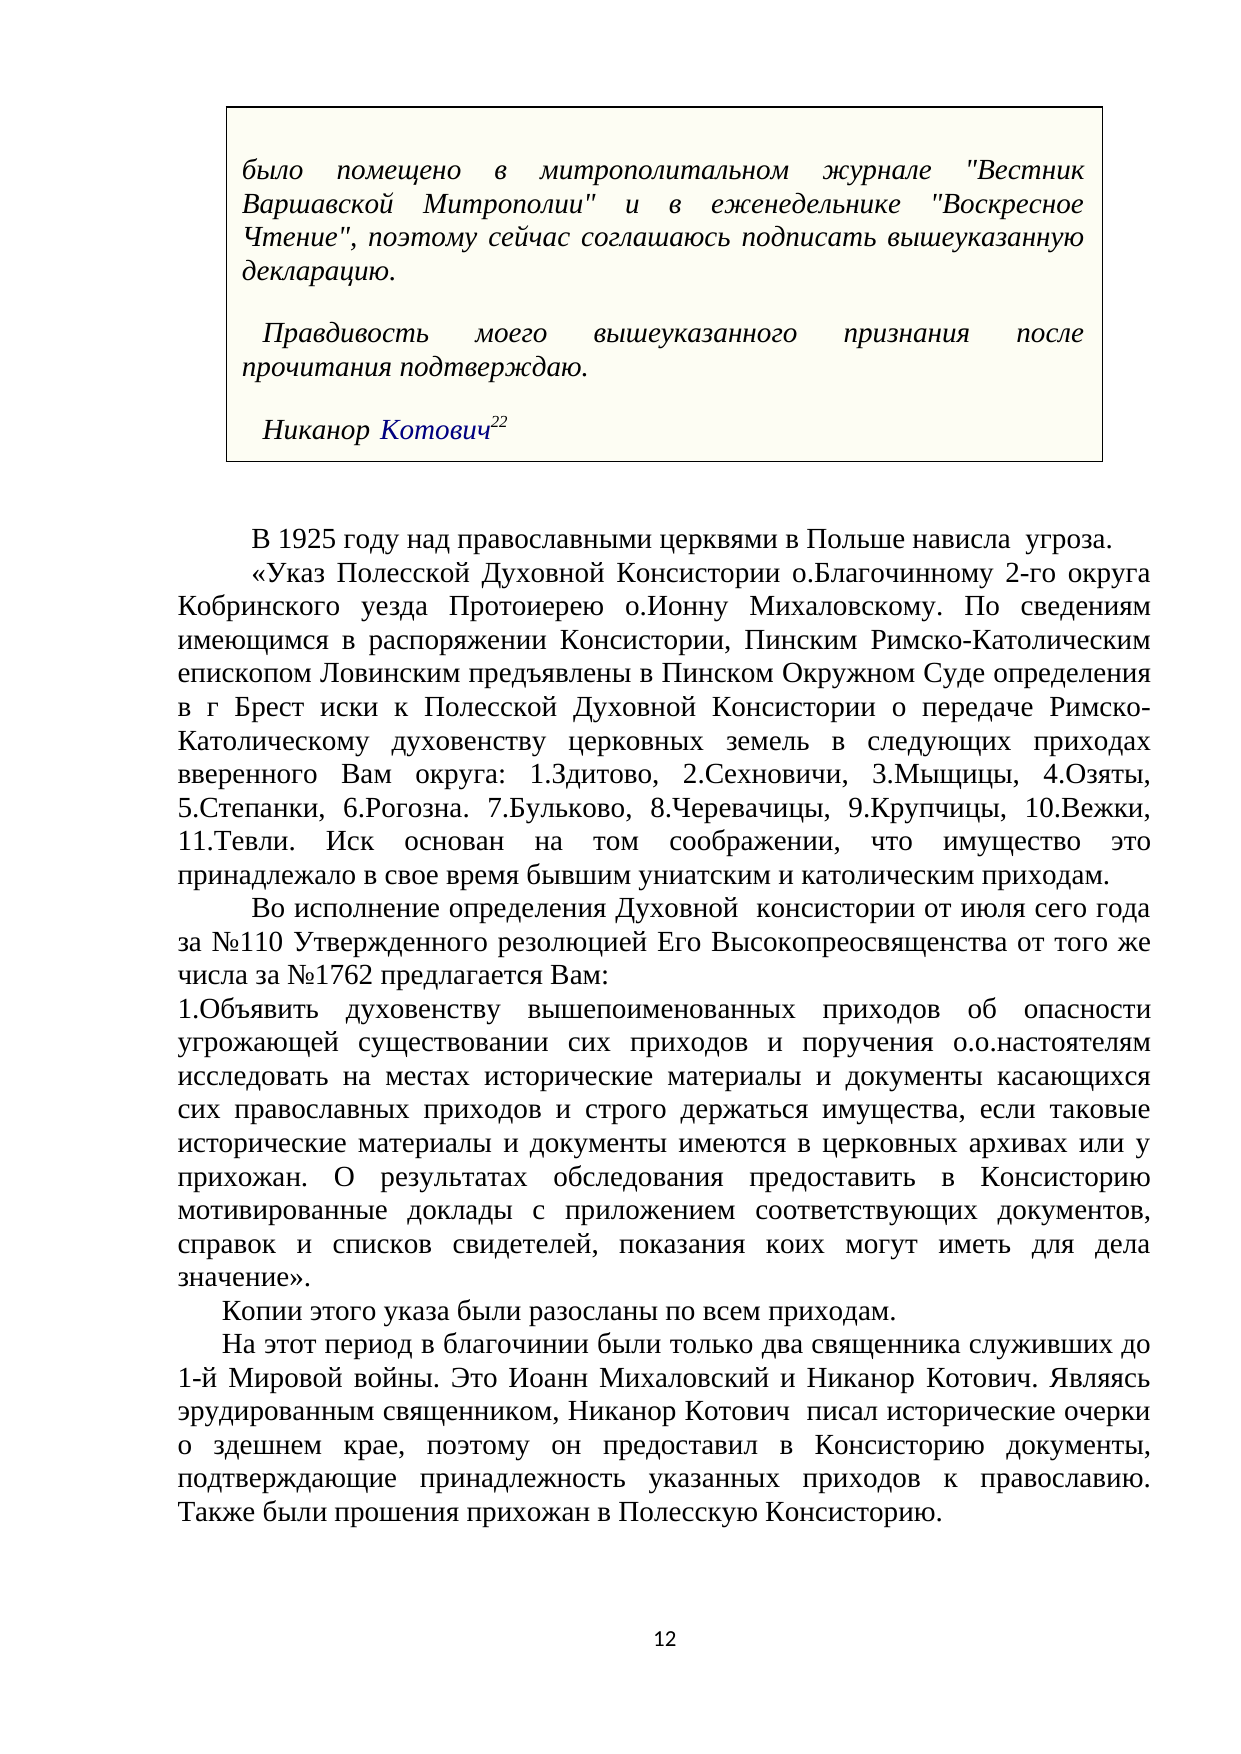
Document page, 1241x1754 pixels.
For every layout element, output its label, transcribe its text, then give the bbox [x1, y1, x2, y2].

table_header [227, 108, 1102, 461]
text 1.Объявить духовенству вышепоименованных приходов об опасности угрожающей существовании сих приходов и поручения о.о.настоятелям исследовать на местах исторические материалы и документы касающихся сих православных приходов и строго держаться имущества, если таковые исторические материалы и документы имеются в церковных архивах или у прихожан. О результатах обследования предоставить в Консисторию мотивированные доклады с приложением соответствующих документов, справок и списков свидетелей, показания коих могут иметь для дела значение». [177, 991, 1152, 1293]
text Копии этого указа были разосланы по всем приходам. [177, 1293, 1152, 1326]
text Во исполнение определения Духовной консистории от июля сего года за №110 Утвержденного резолюцией Его Высокопреосвященства от того же числа за №1762 предлагается Вам: [177, 890, 1152, 991]
text На этот период в благочинии были только два священника служивших до 1-й Мировой войны. Это Иоанн Михаловский и Никанор Котович. Являясь эрудированным священником, Никанор Котович писал исторические очерки о здешнем крае, поэтому он предоставил в Консисторию документы, подтверждающие принадлежность указанных приходов к православию. Также были прошения прихожан в Полесскую Консисторию. [177, 1326, 1152, 1528]
text «Указ Полесской Духовной Консистории о.Благочинному 2-го округа Кобринского уезда Протоиерею о.Ионну Михаловскому. По сведениям имеющимся в распоряжении Консистории, Пинским Римско-Католическим епископом Ловинским предъявлены в Пинском Окружном Суде определения в г Брест иски к Полесской Духовной Консистории о передаче Римско-Католическому духовенству церковных земель в следующих приходах вверенного Вам округа: 1.Здитово, 2.Сехновичи, 3.Мыщицы, 4.Озяты, 5.Степанки, 6.Рогозна. 7.Бульково, 8.Черевачицы, 9.Крупчицы, 10.Вежки, 11.Тевли. Иск основан на том соображении, что имущество это принадлежало в свое время бывшим униатским и католическим приходам. [177, 555, 1152, 890]
text В 1925 году над православными церквями в Польше нависла угроза. [177, 521, 1152, 555]
